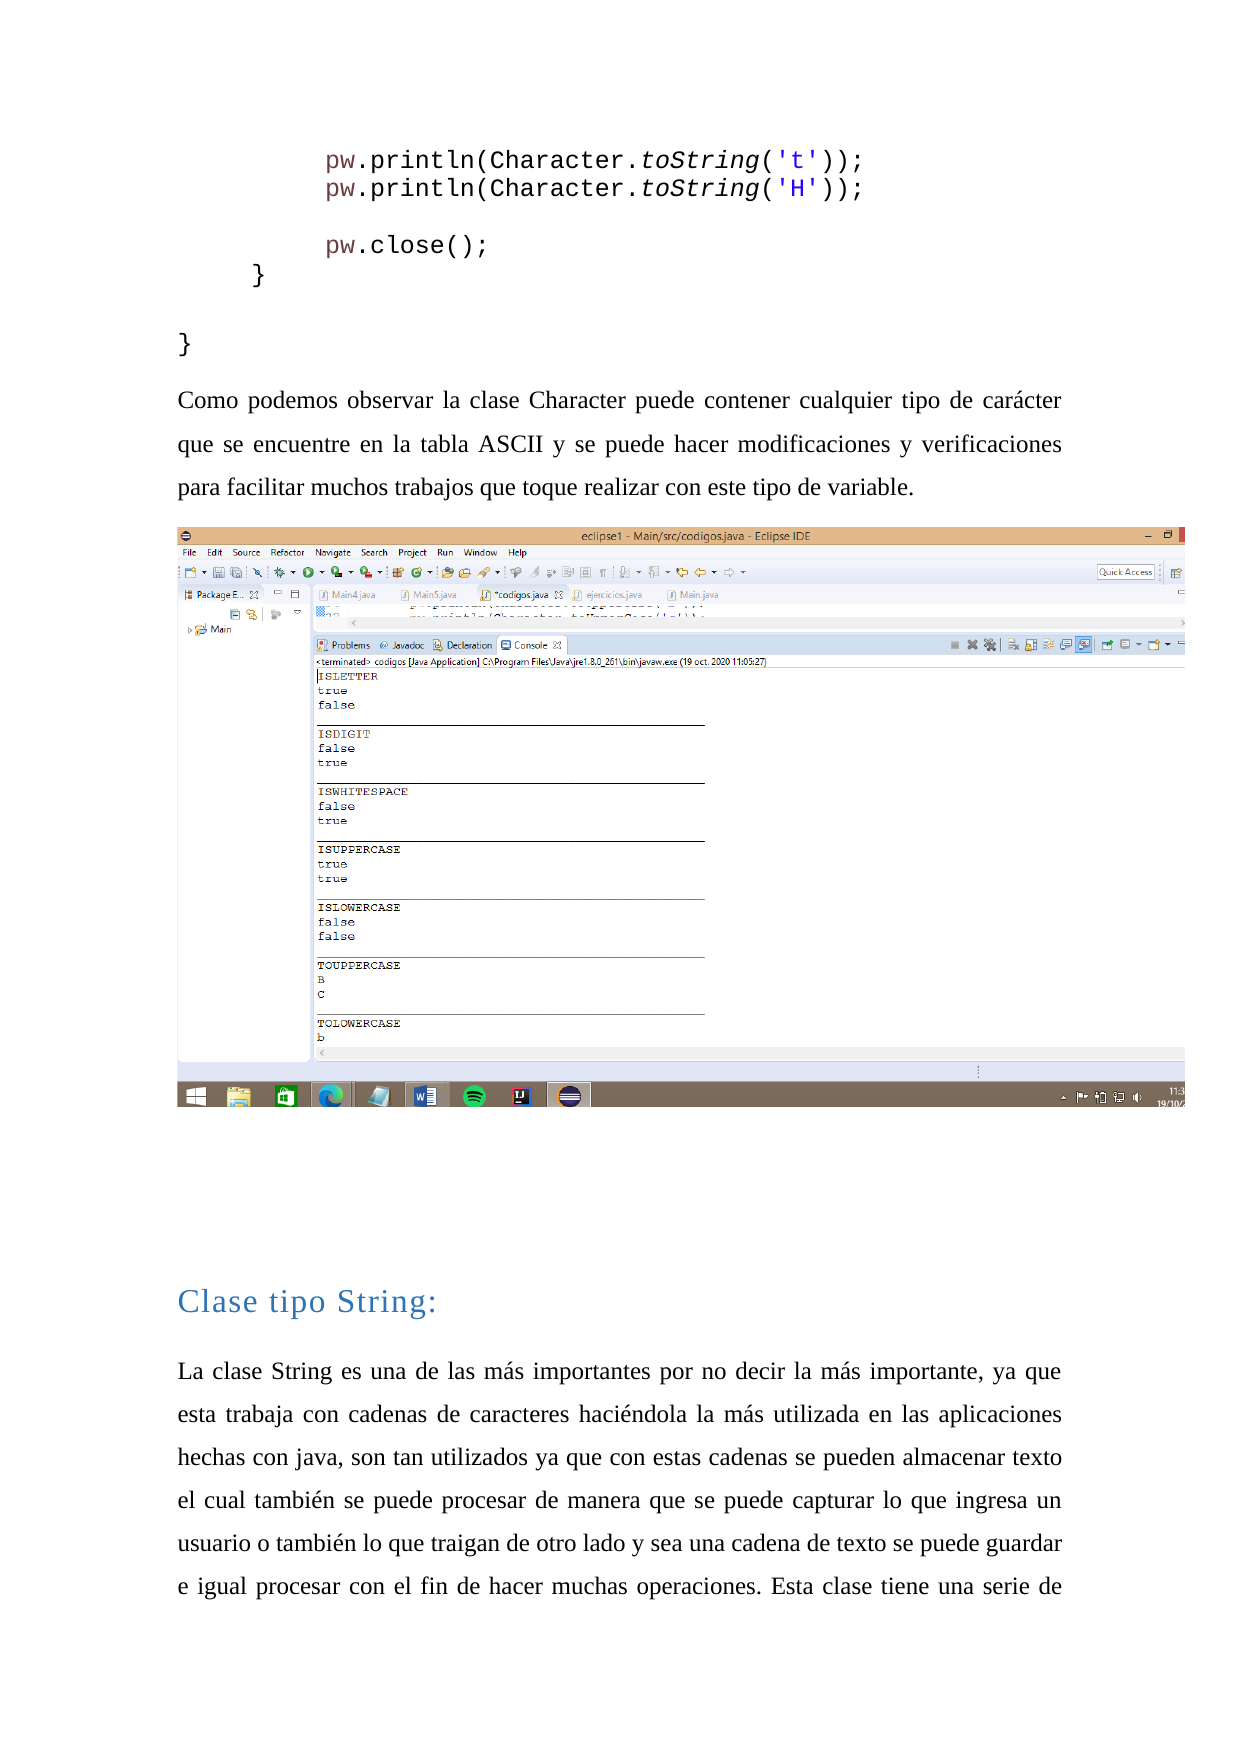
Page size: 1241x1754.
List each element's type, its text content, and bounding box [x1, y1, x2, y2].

subtitle Clase tipo String: [177, 1282, 1063, 1320]
text pw.println(Character.toString('H')); [177, 176, 1063, 204]
text } [177, 261, 1063, 290]
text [177, 1356, 1063, 1600]
text pw.println(Character.toString('t')); [177, 148, 1063, 176]
picture [177, 527, 1185, 1107]
text } [177, 331, 1063, 359]
text Como podemos observar la clase Character puede contener cualquier tipo de carácter que se encuentre en la tabla ASCII y se puede hacer modificaciones y verificaciones para facilitar muchos trabajos que toque realizar con este tipo de variable. [177, 386, 1063, 501]
text pw.close(); [177, 233, 1063, 261]
